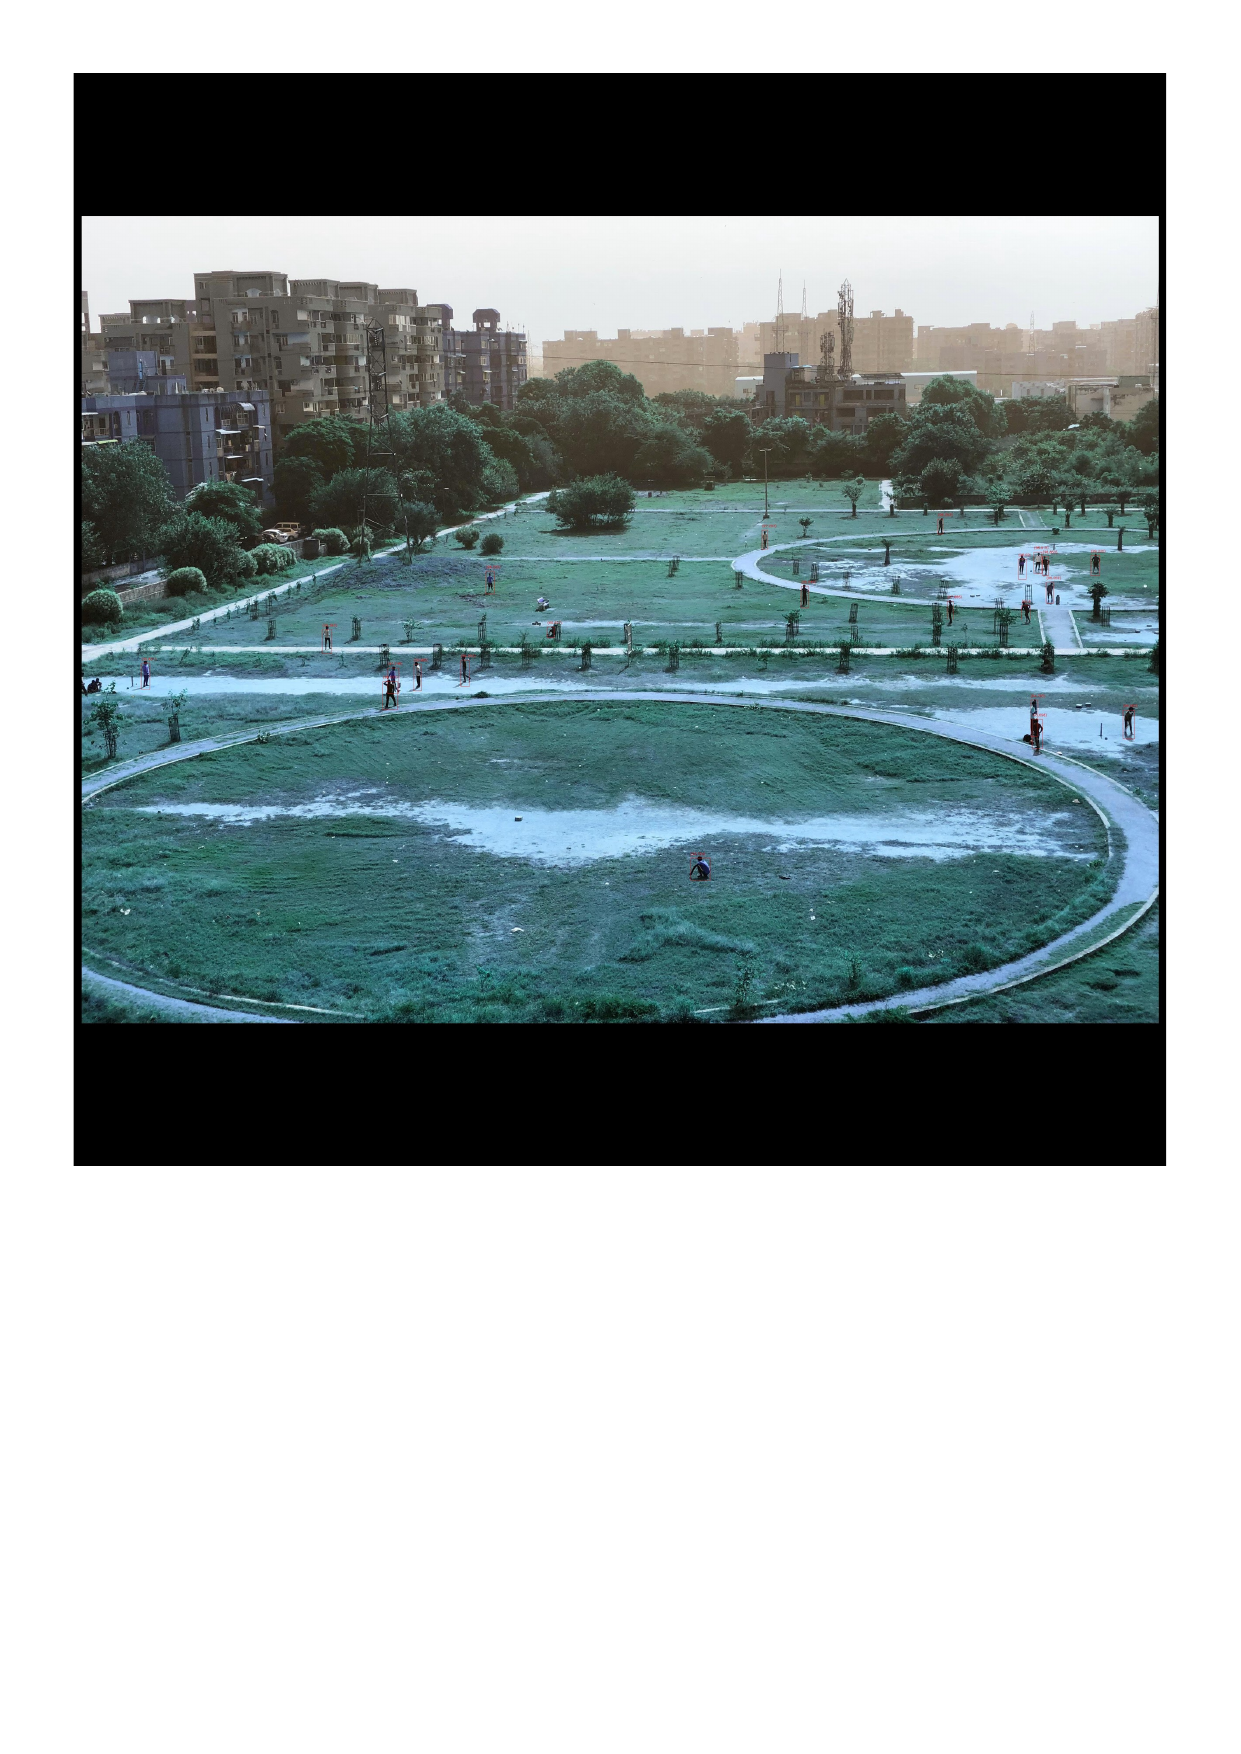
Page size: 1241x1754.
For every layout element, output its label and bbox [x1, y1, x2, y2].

picture [73, 73, 1167, 1166]
